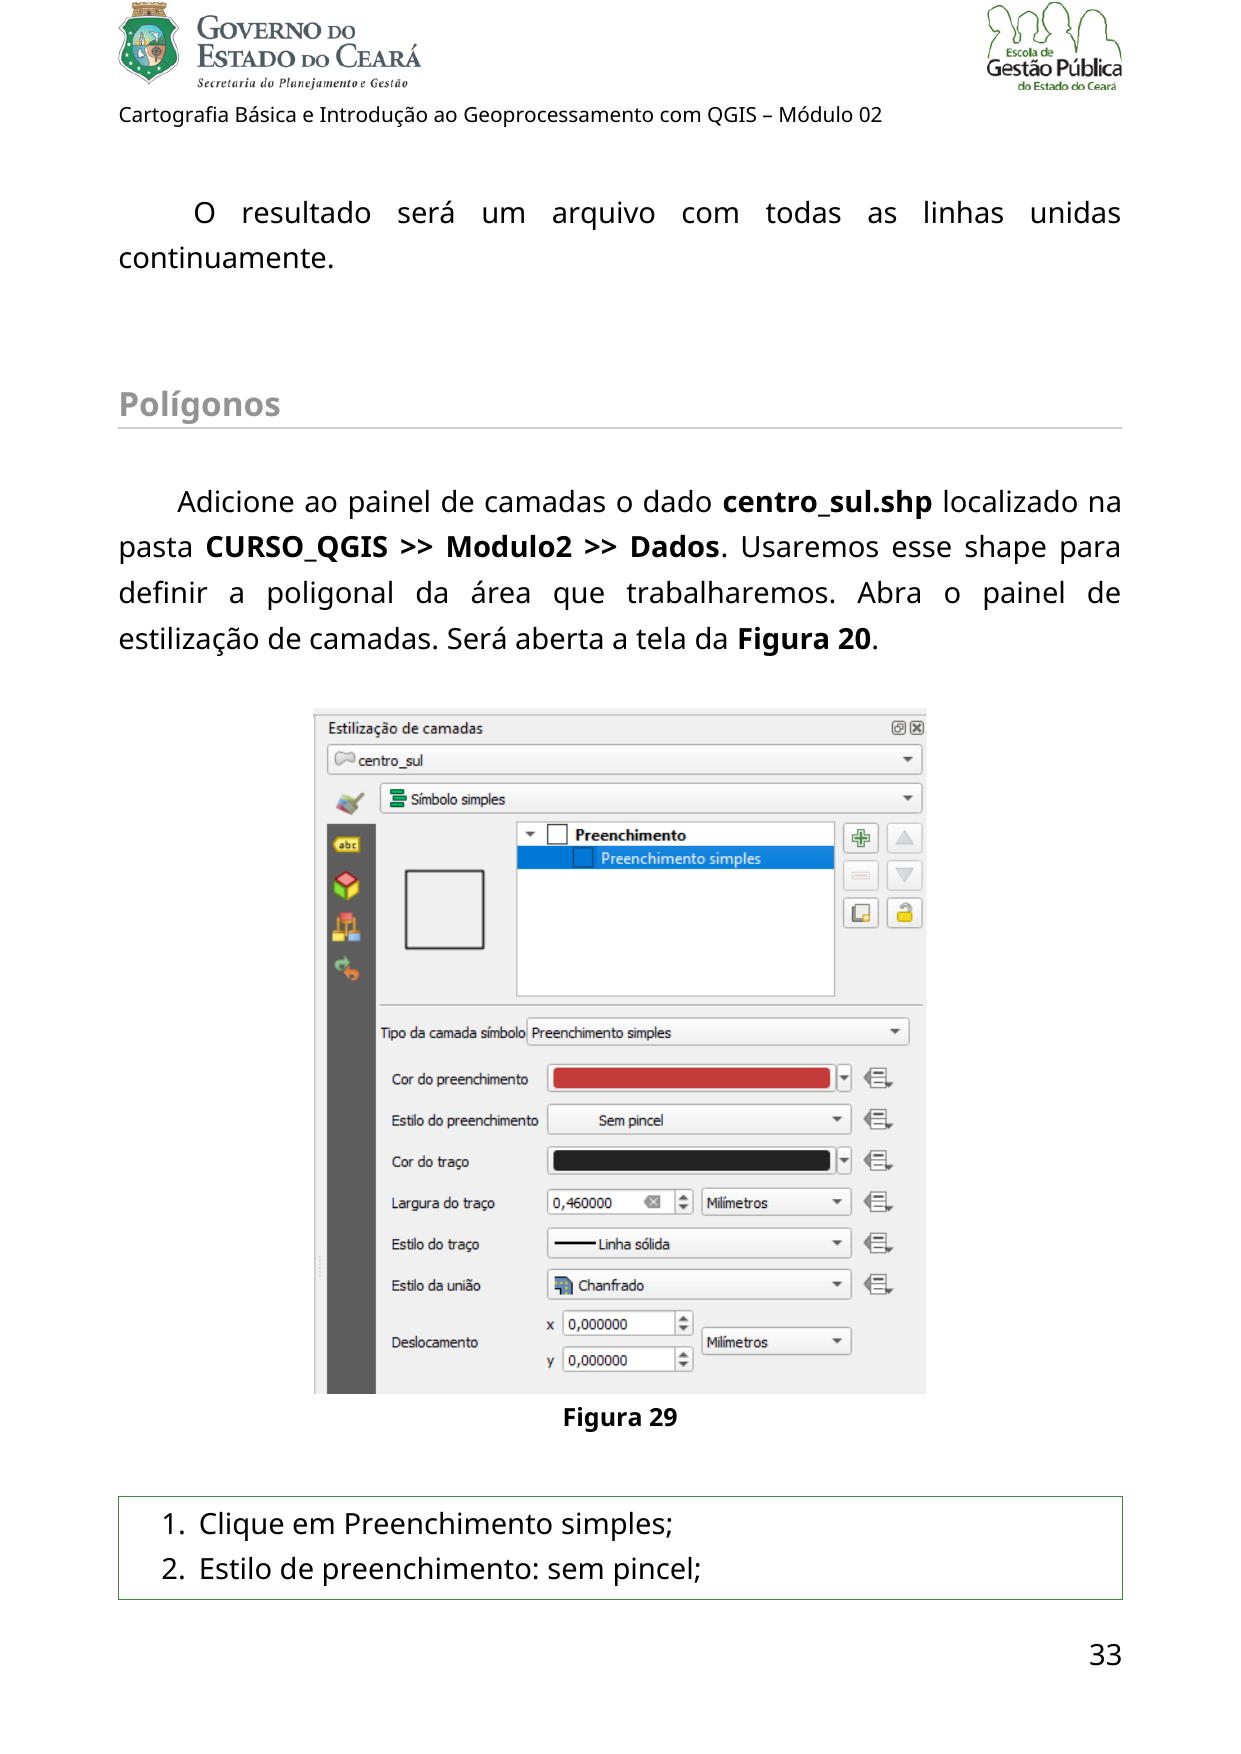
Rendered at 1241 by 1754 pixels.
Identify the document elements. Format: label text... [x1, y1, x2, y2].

picture [313, 708, 928, 1394]
subtitle Polígonos [118, 381, 1122, 427]
text Adicione ao painel de camadas o dado centro_sul.shp localizado na pasta CURSO_QGIS >> Modulo2 >> Dados. Usaremos esse shape para definir a poligonal da área que trabalharemos. Abra o painel de estilização de camadas. Será aberta a tela da Figura 20. [118, 481, 1122, 658]
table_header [119, 1497, 1122, 1599]
picture [118, 2, 1122, 90]
text O resultado será um arquivo com todas as linhas unidas continuamente. [118, 192, 1122, 323]
